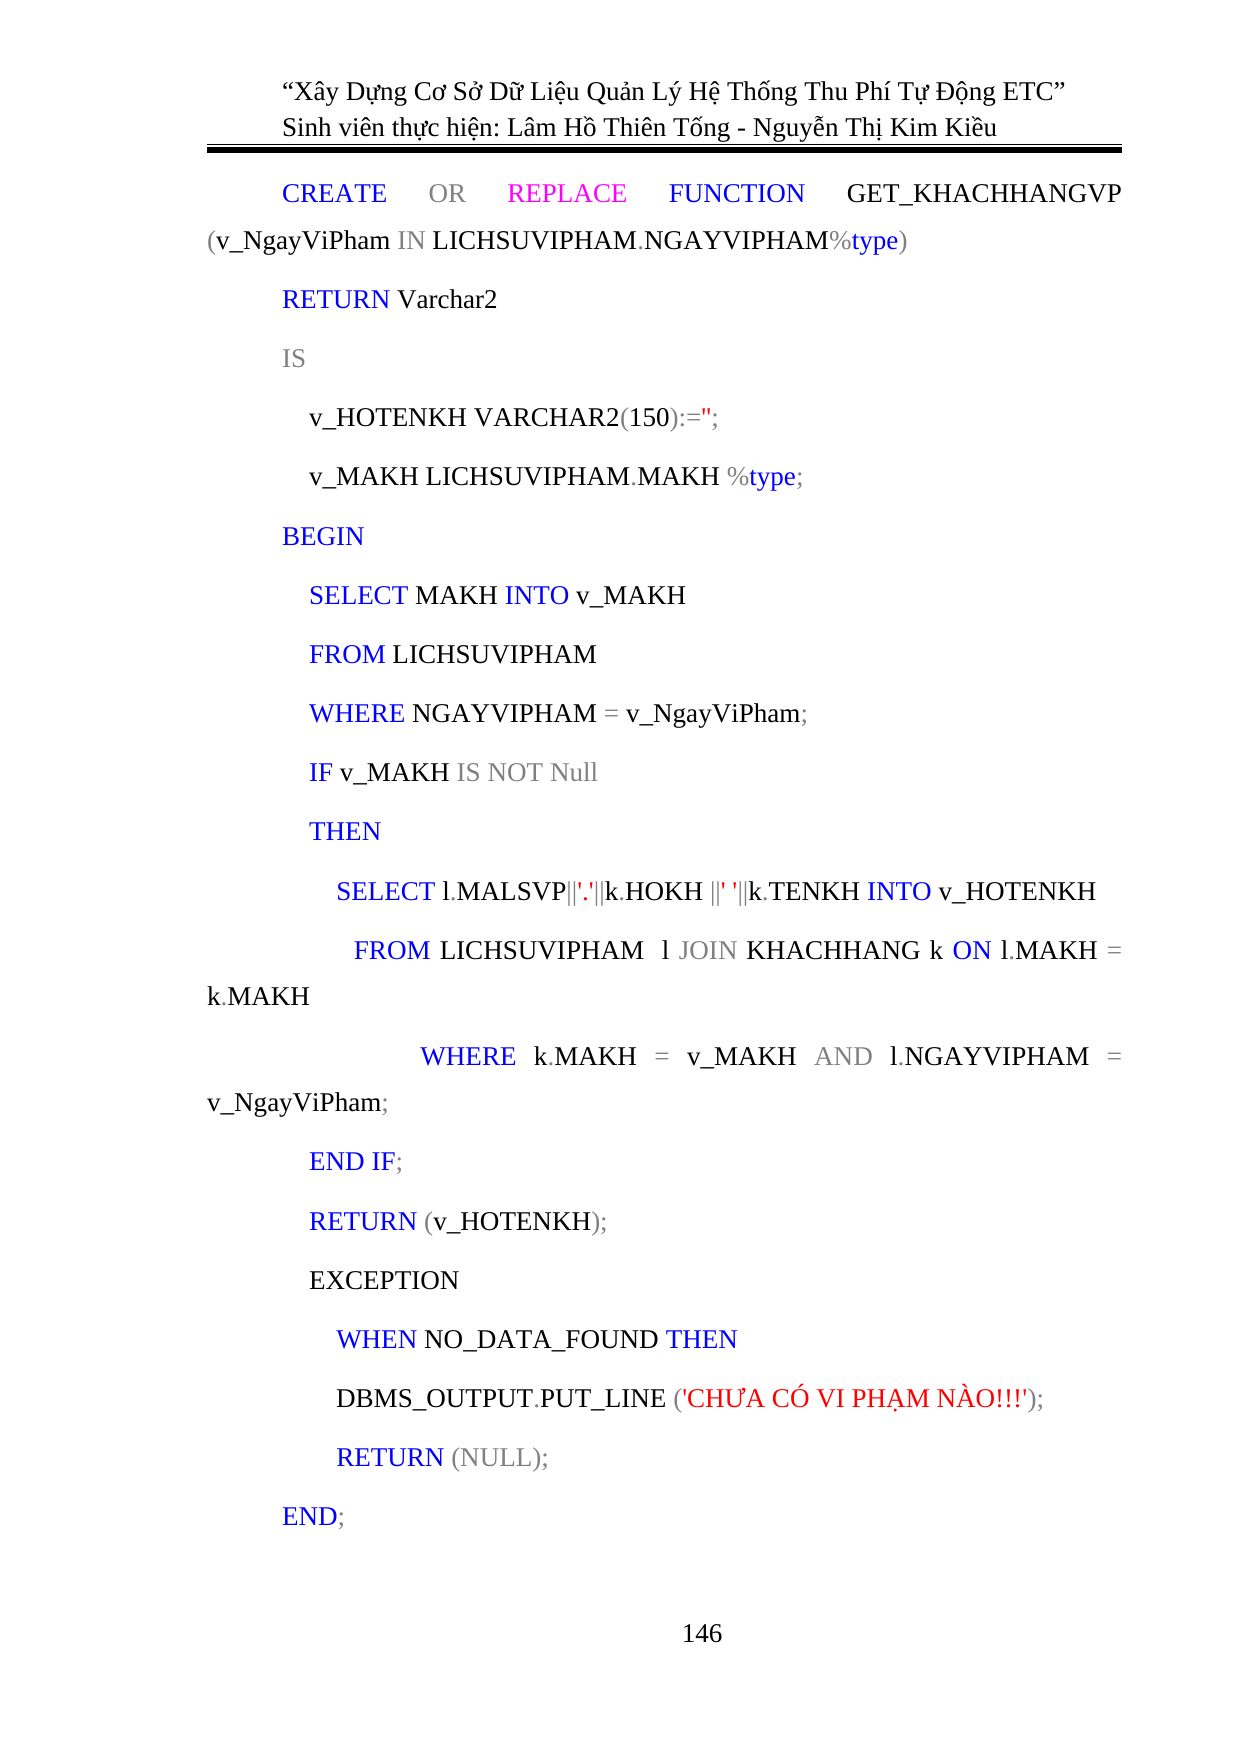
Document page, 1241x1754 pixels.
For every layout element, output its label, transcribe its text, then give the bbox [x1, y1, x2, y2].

text DBMS_OUTPUT.PUT_LINE ('CHƯA CÓ VI PHẠM NÀO!!!'); [207, 1382, 1122, 1413]
text THEN [207, 816, 1122, 847]
text v_MAKH LICHSUVIPHAM.MAKH %type; [207, 461, 1122, 492]
text RETURN (v_HOTENKH); [207, 1205, 1122, 1236]
text FROM LICHSUVIPHAM l JOIN KHACHHANG k ON l.MAKH = k.MAKH [207, 934, 1122, 1012]
text WHERE k.MAKH = v_MAKH AND l.NGAYVIPHAM = v_NgayViPham; [207, 1040, 1122, 1117]
text BEGIN [207, 520, 1122, 551]
text v_HOTENKH VARCHAR2(150):=''; [207, 401, 1122, 432]
text WHEN NO_DATA_FOUND THEN [207, 1323, 1122, 1354]
text END; [207, 1501, 1122, 1532]
text WHERE NGAYVIPHAM = v_NgayViPham; [207, 697, 1122, 728]
text SELECT MAKH INTO v_MAKH [207, 579, 1122, 610]
text IS [207, 342, 1122, 373]
text IF v_MAKH IS NOT Null [207, 756, 1122, 787]
text EXCEPTION [207, 1264, 1122, 1295]
text RETURN (NULL); [207, 1441, 1122, 1472]
text RETURN Varchar2 [207, 283, 1122, 314]
text CREATE OR REPLACE FUNCTION GET_KHACHHANGVP (v_NgayViPham IN LICHSUVIPHAM.NGAYVIPHAM%type) [207, 177, 1122, 255]
text FROM LICHSUVIPHAM [207, 638, 1122, 669]
text END IF; [207, 1146, 1122, 1177]
text SELECT l.MALSVP||'.'||k.HOKH ||' '||k.TENKH INTO v_HOTENKH [207, 875, 1122, 906]
